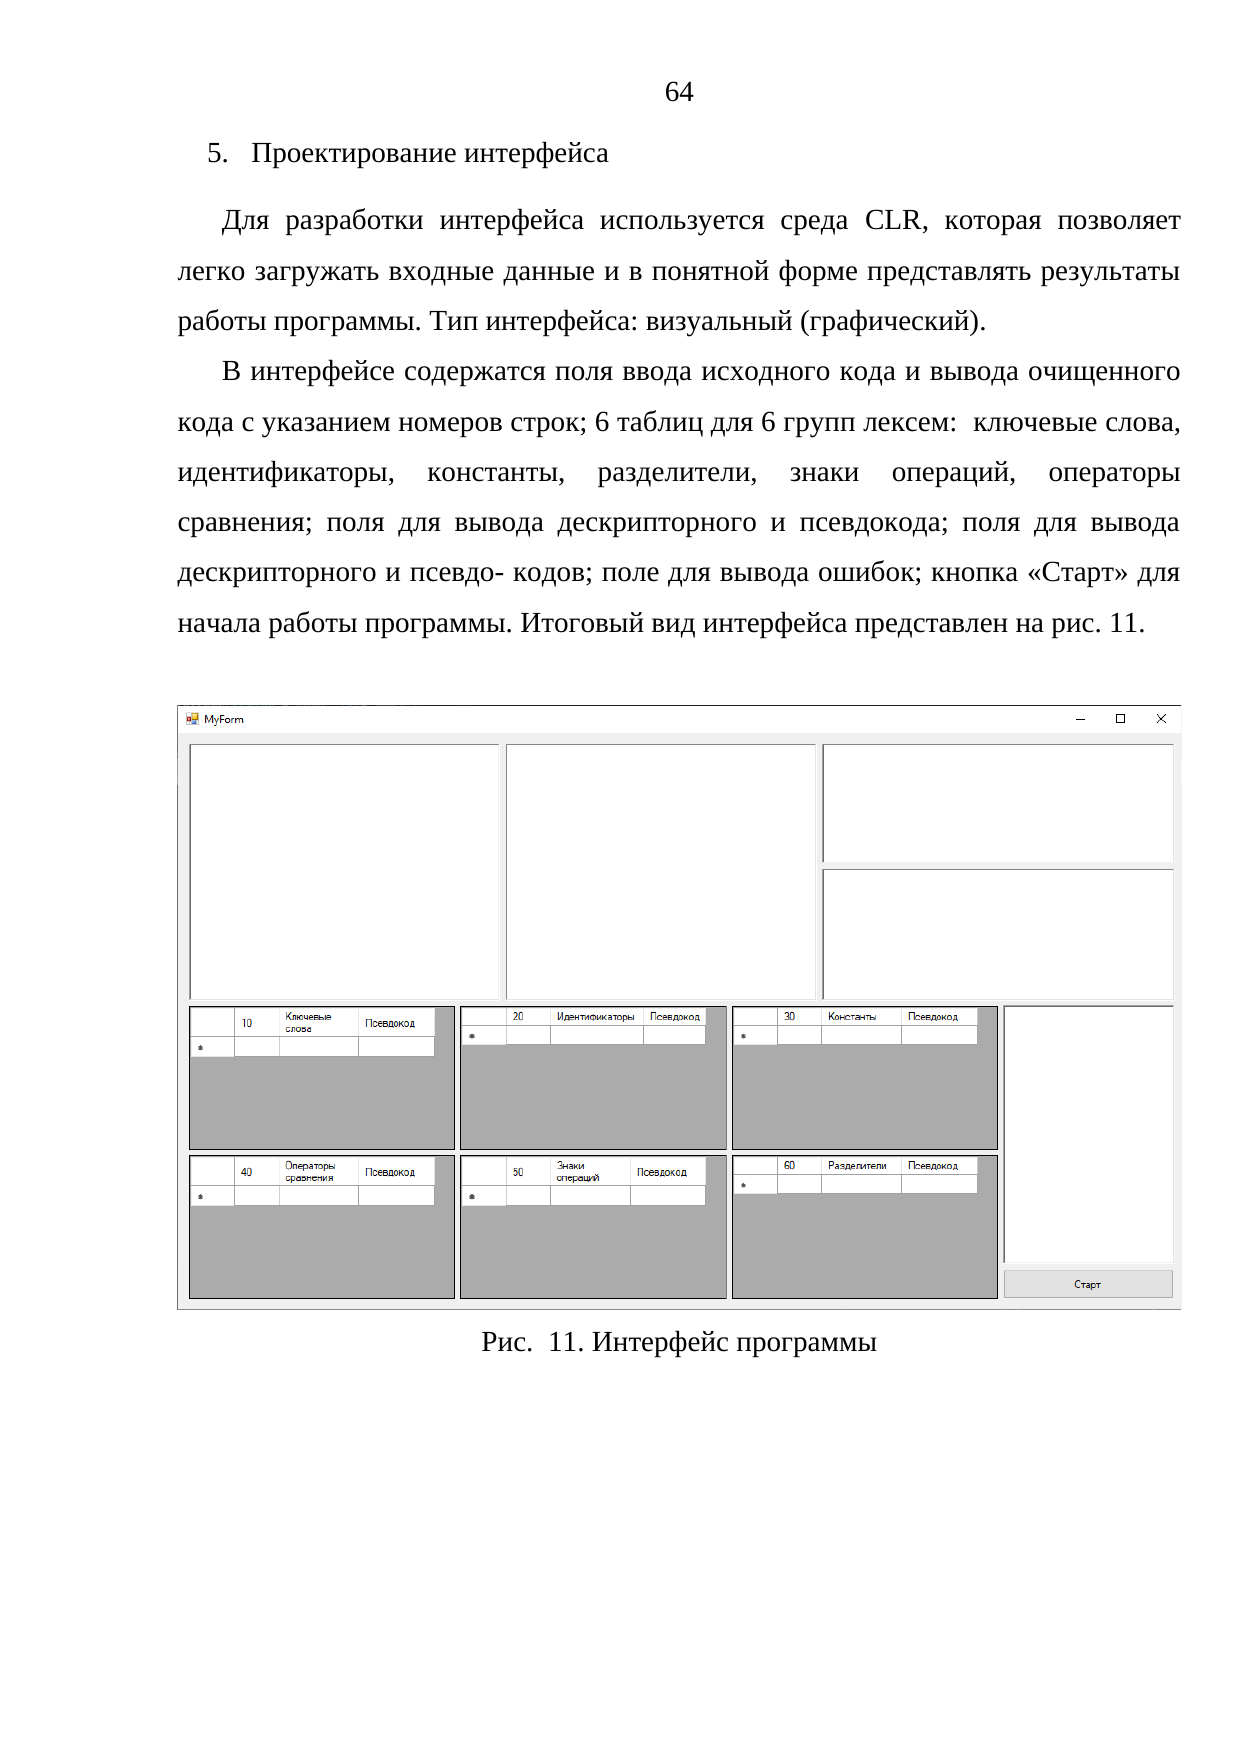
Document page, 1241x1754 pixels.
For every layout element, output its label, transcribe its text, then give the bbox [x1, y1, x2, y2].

subtitle Проектирование интерфейса [177, 135, 1181, 169]
picture [177, 705, 1182, 1310]
text В интерфейсе содержатся поля ввода исходного кода и вывода очищенного кода с указанием номеров строк; 6 таблиц для 6 групп лексем: ключевые слова, идентификаторы, константы, разделители, знаки операций, операторы сравнения; поля для вывода дескрипторного и псевдокода; поля для вывода дескрипторного и псевдо- кодов; поле для вывода ошибок; кнопка «Старт» для начала работы программы. Итоговый вид интерфейса представлен на рис. 11. [177, 353, 1181, 638]
text Рис. 11. Интерфейс программы [177, 1324, 1181, 1357]
text Для разработки интерфейса используется среда CLR, которая позволяет легко загружать входные данные и в понятной форме представлять результаты работы программы. Тип интерфейса: визуальный (графический). [177, 202, 1181, 337]
